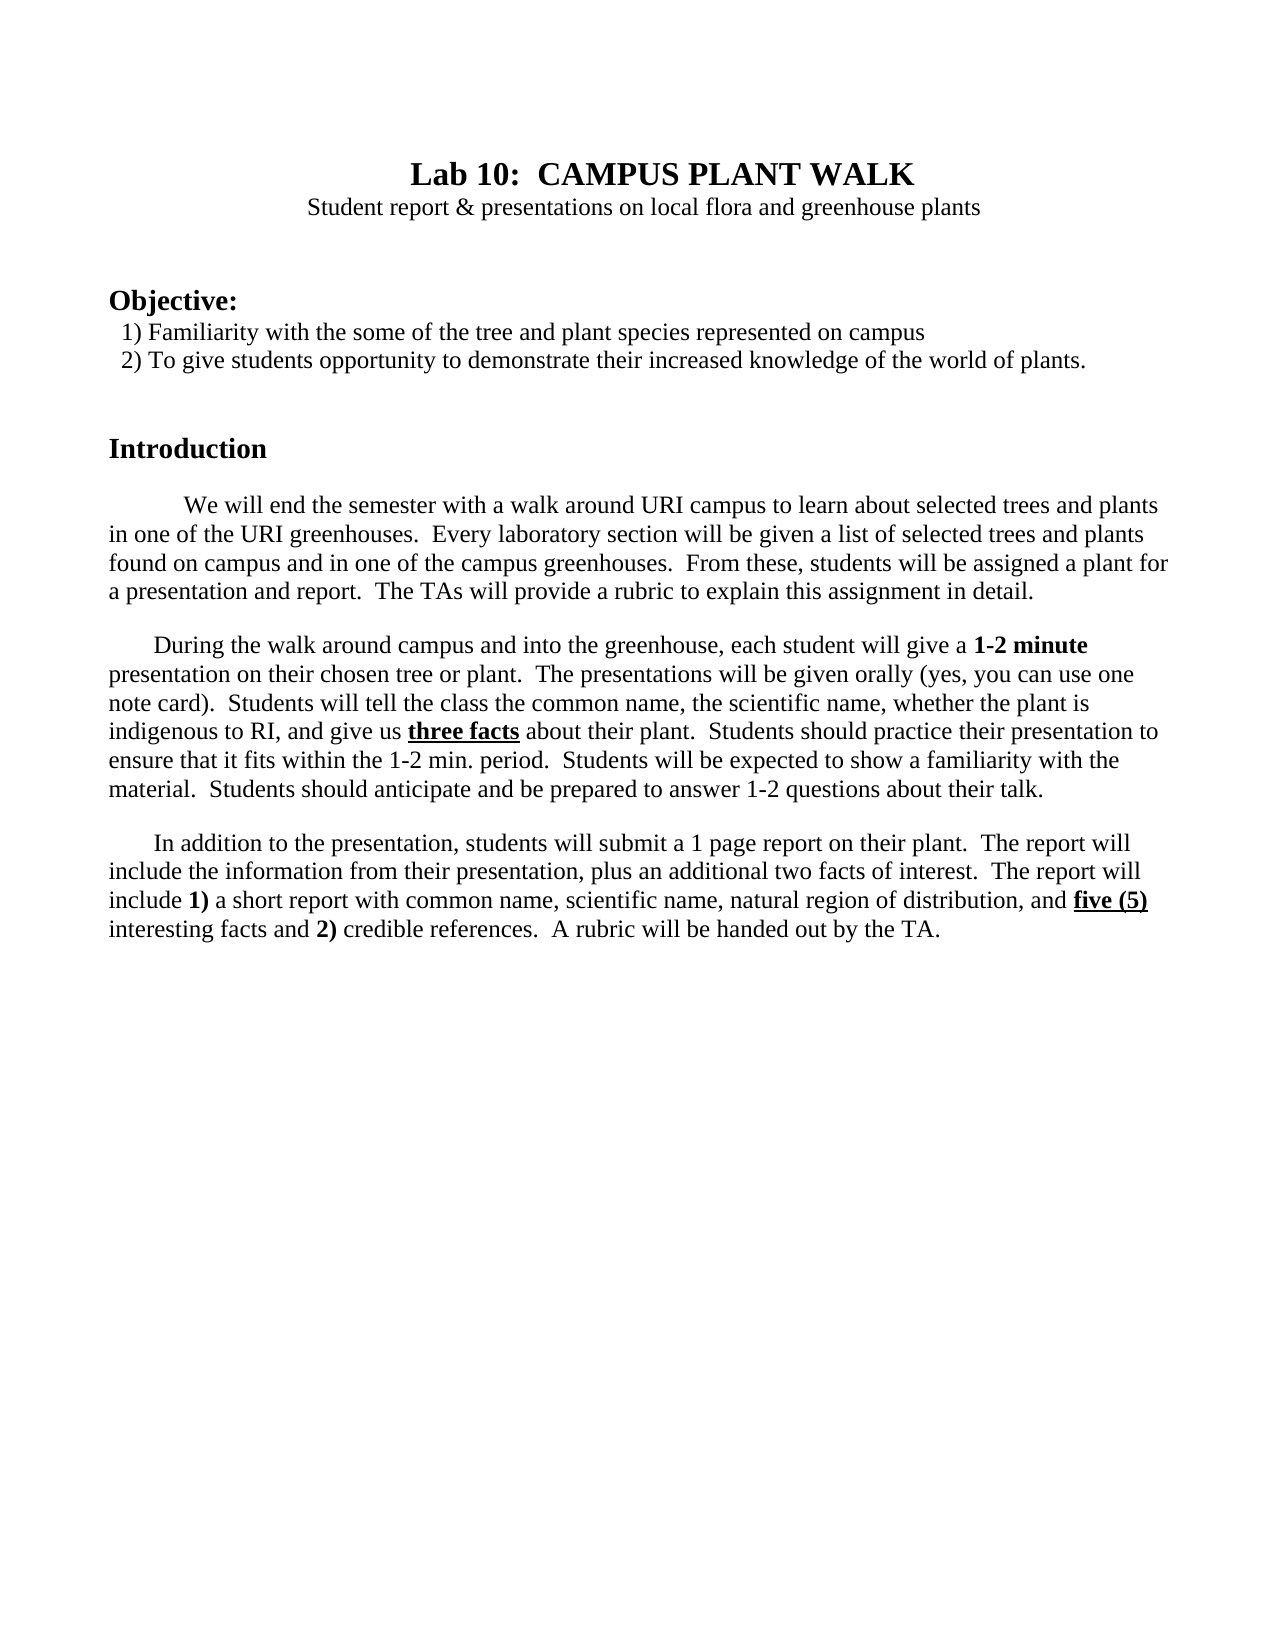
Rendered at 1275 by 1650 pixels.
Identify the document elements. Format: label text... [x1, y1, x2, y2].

text Objective: [108, 283, 1179, 317]
subtitle Lab 10: CAMPUS PLANT WALK [108, 154, 1179, 192]
text 1) Familiarity with the some of the tree and plant species represented on campus [108, 317, 1179, 345]
text Student report & presentations on local flora and greenhouse plants [108, 192, 1179, 221]
text Introduction [108, 432, 1179, 465]
text 2) To give students opportunity to demonstrate their increased knowledge of the world of plants. [108, 345, 1179, 374]
text During the walk around campus and into the greenhouse, each student will give a 1-2 minute presentation on their chosen tree or plant. The presentations will be given orally (yes, you can use one note card). Students will tell the class the common name, the scientific name, whether the plant is indigenous to RI, and give us three facts about their plant. Students should practice their presentation to ensure that it fits within the 1-2 min. period. Students will be expected to show a familiarity with the material. Students should anticipate and be prepared to answer 1-2 questions about their talk. [108, 630, 1179, 803]
text In addition to the presentation, students will submit a 1 page report on their plant. The report will include the information from their presentation, plus an additional two facts of interest. The report will include 1) a short report with common name, scientific name, natural region of distribution, and five (5) interesting facts and 2) credible references. A rubric will be handed out by the TA. [108, 828, 1179, 943]
text We will end the semester with a walk around URI campus to learn about selected trees and plants in one of the URI greenhouses. Every laboratory section will be given a list of selected trees and plants found on campus and in one of the campus greenhouses. From these, students will be assigned a plant for a presentation and report. The TAs will provide a rubric to explain this assignment in detail. [108, 490, 1179, 605]
